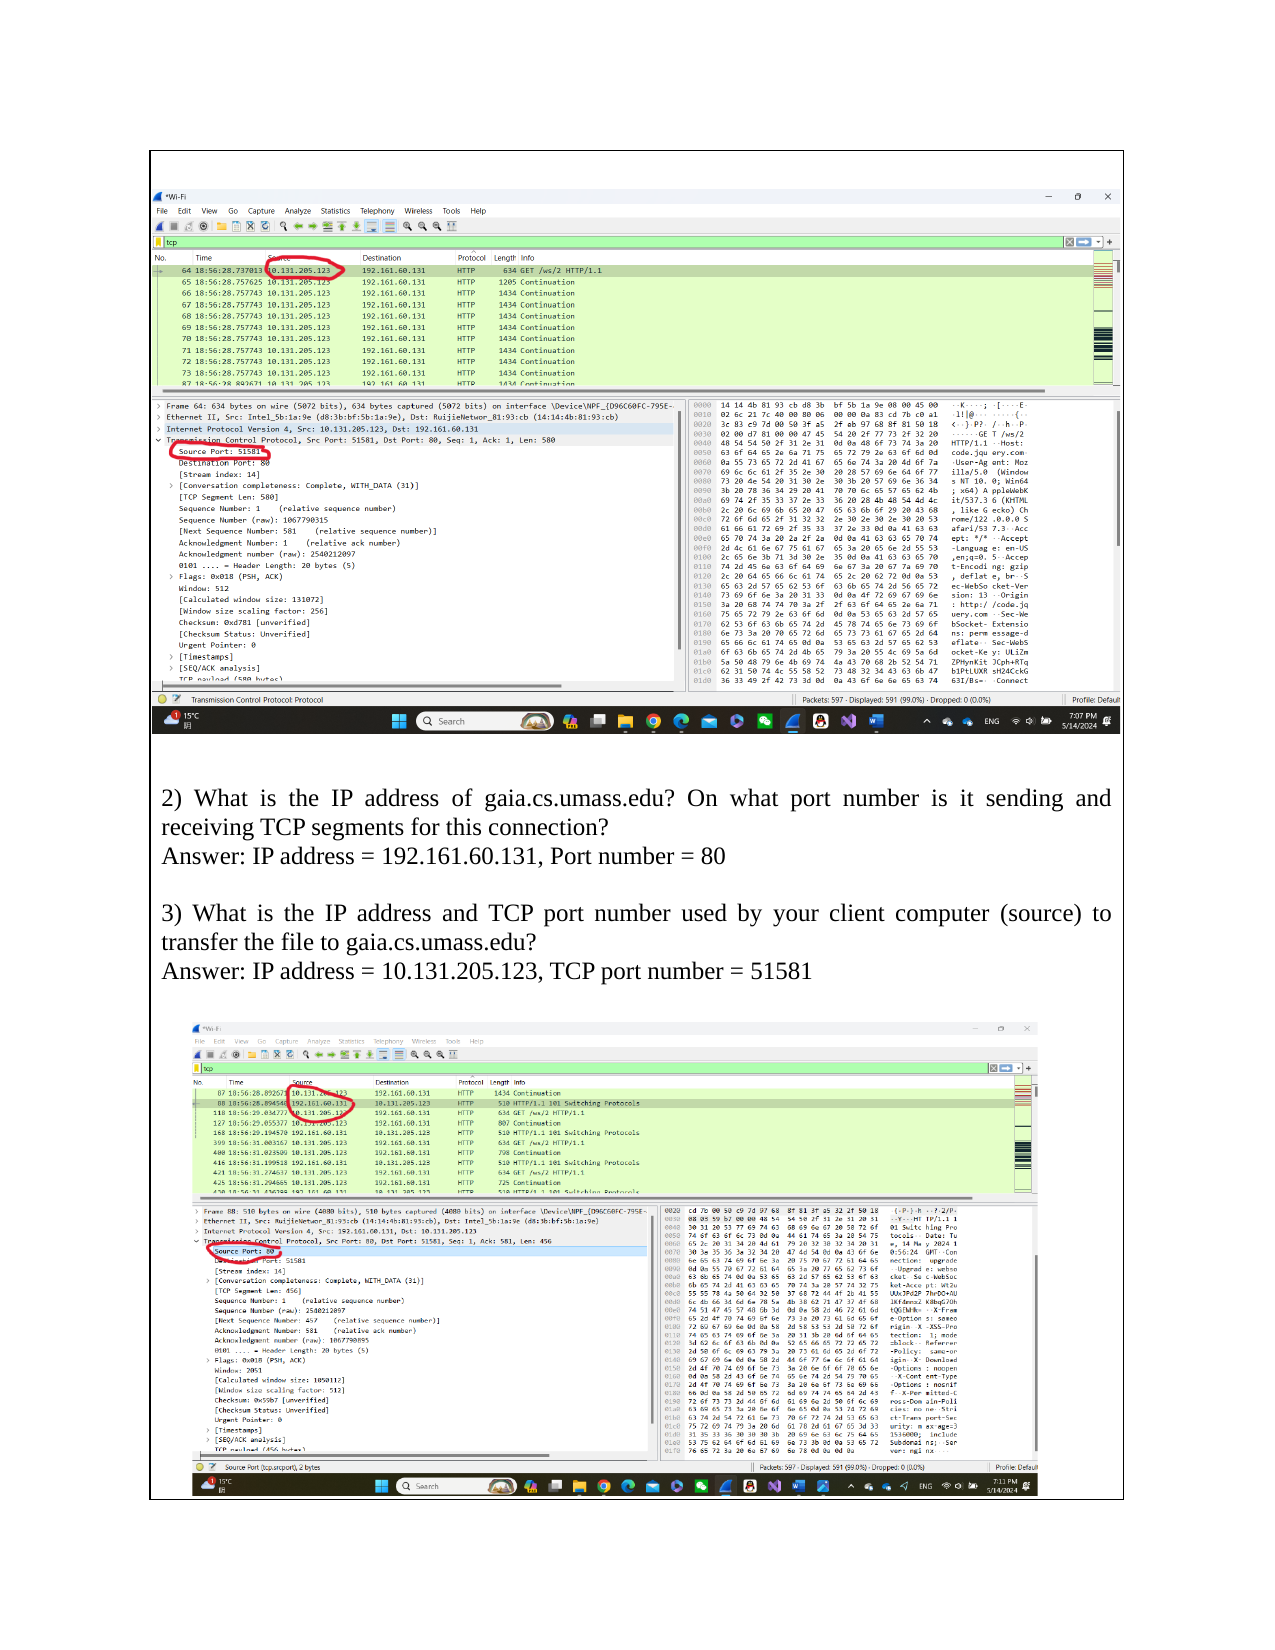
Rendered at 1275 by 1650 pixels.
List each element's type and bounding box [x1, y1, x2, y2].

picture [151, 360, 1120, 905]
table_cell [151, 151, 1123, 1133]
